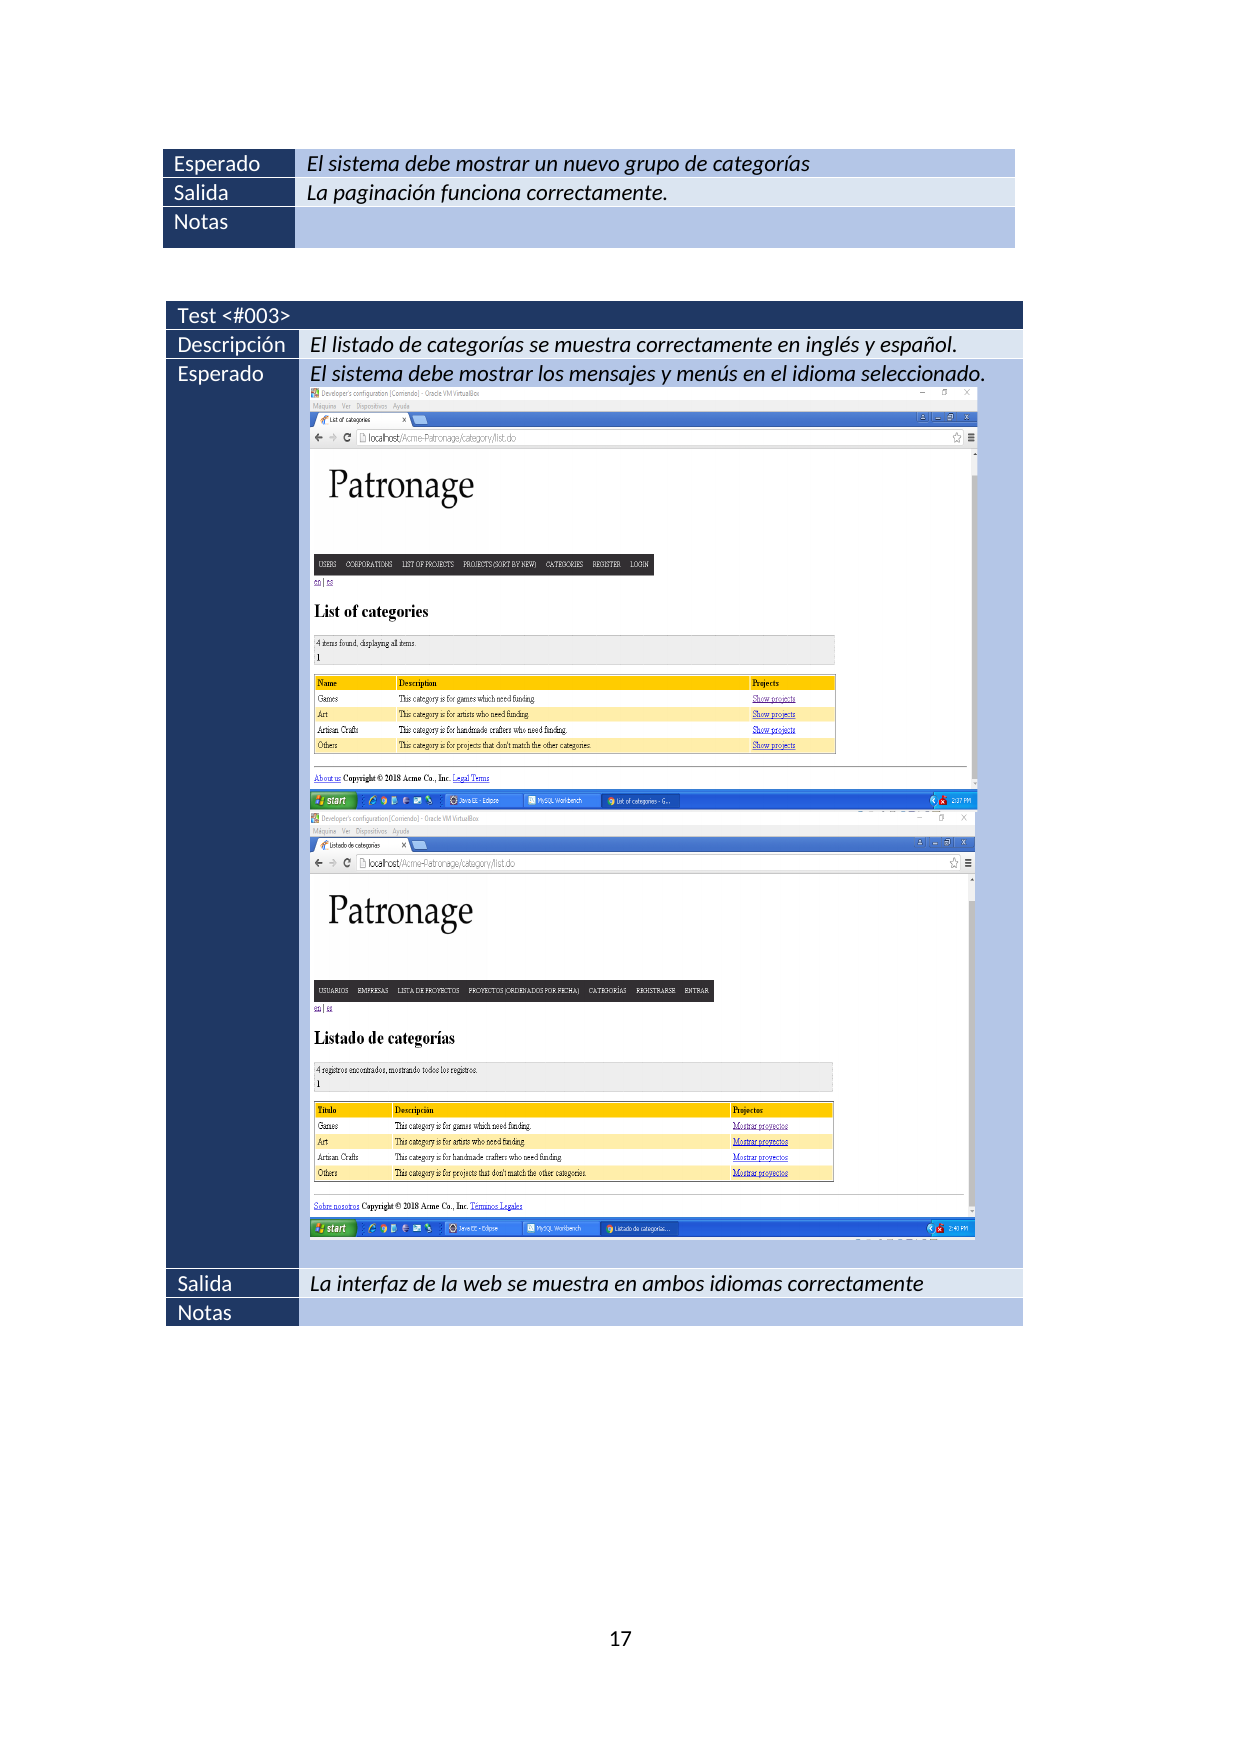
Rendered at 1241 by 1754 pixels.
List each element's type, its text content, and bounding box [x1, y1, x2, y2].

table_cell Salida [166, 1269, 299, 1297]
table_cell La paginación funciona correctamente. [295, 178, 1015, 206]
table_cell El sistema debe mostrar los mensajes y menús en el idioma seleccionado. [299, 359, 1023, 1268]
table_cell [295, 207, 1015, 248]
table_cell [299, 1298, 1023, 1326]
table_cell La interfaz de la web se muestra en ambos idiomas correctamente [299, 1269, 1023, 1297]
table_cell Notas [166, 1298, 299, 1326]
table_cell Esperado [166, 359, 299, 1268]
table_cell Esperado [163, 149, 295, 177]
table_cell Descripción [166, 330, 299, 358]
table_header Test <#003> [166, 301, 1023, 329]
picture [310, 387, 978, 1240]
table_cell El listado de categorías se muestra correctamente en inglés y español. [299, 330, 1023, 358]
table_cell El sistema debe mostrar un nuevo grupo de categorías [295, 149, 1015, 177]
table_cell Notas [163, 207, 295, 248]
table_cell Salida [163, 178, 295, 206]
